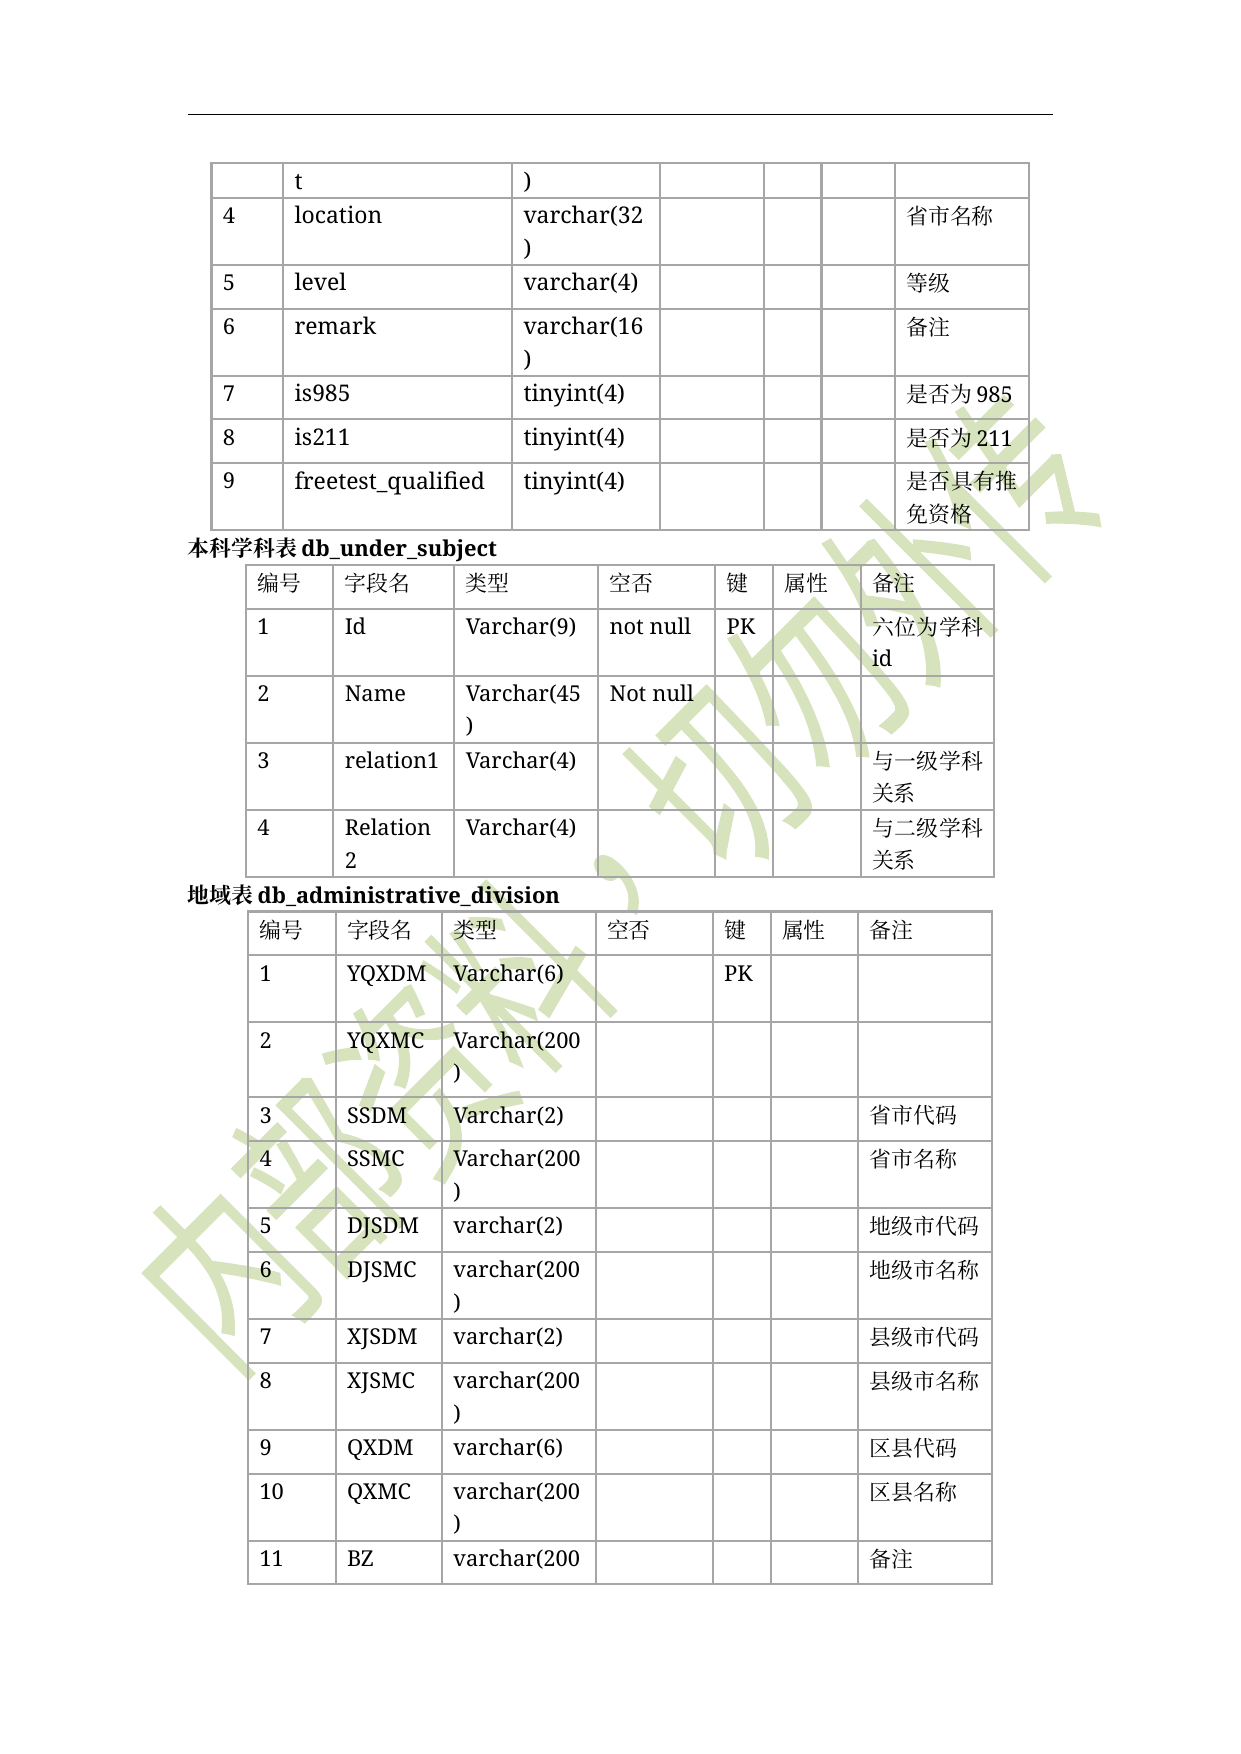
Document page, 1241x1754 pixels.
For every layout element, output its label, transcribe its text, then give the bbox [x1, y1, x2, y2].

table_cell varchar(200) [443, 1253, 595, 1318]
table_cell XJSMC [337, 1364, 441, 1429]
table_cell [597, 1209, 712, 1251]
table_cell Varchar(4) [455, 744, 597, 809]
table_cell 省市代码 [859, 1098, 991, 1140]
table_cell Relation2 [334, 811, 453, 876]
table_cell 6 [249, 1253, 335, 1318]
table_cell 所属部门 [896, 164, 1028, 197]
table_cell YQXMC [337, 1023, 441, 1096]
table_cell [774, 610, 860, 674]
table_cell [597, 1320, 712, 1362]
table_cell 2 [249, 1023, 335, 1096]
table_cell [772, 1023, 857, 1096]
table_cell [714, 1023, 770, 1096]
table_cell [661, 164, 763, 197]
table_cell [597, 1142, 712, 1207]
table_cell varchar(32) [513, 199, 659, 264]
table_cell 县级市名称 [859, 1364, 991, 1429]
table_cell [714, 1142, 770, 1207]
table_cell 4 [249, 1142, 335, 1207]
table_cell Varchar(2) [443, 1098, 595, 1140]
table_cell [772, 1142, 857, 1207]
table_cell remark [284, 310, 511, 374]
table_cell [716, 744, 772, 809]
table_cell [716, 811, 772, 876]
table_cell [597, 956, 712, 1021]
table_cell QXDM [337, 1431, 441, 1472]
table_cell [661, 464, 763, 529]
table_cell 7 [213, 377, 282, 418]
table_cell varchar(200) [443, 1475, 595, 1539]
table_cell 1 [247, 610, 332, 674]
table_cell 县级市代码 [859, 1320, 991, 1362]
table_header 键 [716, 566, 772, 607]
table_header 键 [714, 913, 770, 954]
table_cell [774, 811, 860, 876]
table_cell 11 [249, 1542, 335, 1583]
table_cell [859, 1023, 991, 1096]
table_cell [823, 310, 894, 374]
table_cell [597, 1098, 712, 1140]
table_cell varchar(32) [513, 164, 659, 197]
table_cell SSMC [337, 1142, 441, 1207]
table_cell [765, 420, 820, 462]
table_cell varchar(200) [443, 1364, 595, 1429]
table_cell 是否为985 [896, 377, 1028, 418]
table_cell [772, 1320, 857, 1362]
table_cell Varchar(9) [455, 610, 597, 674]
table_cell [772, 956, 857, 1021]
table_header 字段名 [334, 566, 453, 607]
table_cell 等级 [896, 266, 1028, 307]
table_cell DJSMC [337, 1253, 441, 1318]
table_cell [599, 811, 714, 876]
table_cell varchar(2) [443, 1320, 595, 1362]
table_cell 地级市名称 [859, 1253, 991, 1318]
table_cell [823, 377, 894, 418]
table_cell [765, 199, 820, 264]
table_cell 5 [249, 1209, 335, 1251]
table_cell [597, 1431, 712, 1472]
table_cell 六位为学科id [862, 610, 993, 674]
table_cell Name [334, 677, 453, 742]
table_cell [772, 1098, 857, 1140]
table_cell [714, 1253, 770, 1318]
table_cell [765, 464, 820, 529]
table_cell YQXDM [337, 956, 441, 1021]
table_header 字段名 [337, 913, 441, 954]
table_cell location [284, 199, 511, 264]
table_cell 3 [247, 744, 332, 809]
table_cell [772, 1542, 857, 1583]
table_cell [714, 1320, 770, 1362]
table_cell 7 [249, 1320, 335, 1362]
table_header 空否 [597, 913, 712, 954]
table_cell [597, 1253, 712, 1318]
table_cell Id [334, 610, 453, 674]
table_cell [823, 464, 894, 529]
table_cell 与二级学科关系 [862, 811, 993, 876]
table_cell 3 [249, 1098, 335, 1140]
table_cell tinyint(4) [513, 377, 659, 418]
table_cell 4 [247, 811, 332, 876]
table_cell 4 [213, 199, 282, 264]
table_header 备注 [859, 913, 991, 954]
table_cell PK [714, 956, 770, 1021]
table_cell 8 [213, 420, 282, 462]
table_cell 2 [247, 677, 332, 742]
table_cell 8 [249, 1364, 335, 1429]
table_header 属性 [774, 566, 860, 607]
table_cell 6 [213, 310, 282, 374]
table_cell [772, 1431, 857, 1472]
table_cell varchar(2) [443, 1209, 595, 1251]
table_cell [772, 1364, 857, 1429]
table_cell [661, 199, 763, 264]
table_cell [714, 1098, 770, 1140]
table_cell 10 [249, 1475, 335, 1539]
table_cell [661, 266, 763, 307]
table_cell [765, 164, 820, 197]
table_cell 备注 [896, 310, 1028, 374]
table_cell 1 [249, 956, 335, 1021]
table_cell Varchar(200) [443, 1142, 595, 1207]
table_cell 区县代码 [859, 1431, 991, 1472]
table_cell [823, 199, 894, 264]
table_cell [765, 377, 820, 418]
table_cell 9 [213, 464, 282, 529]
table_cell DJSDM [337, 1209, 441, 1251]
table_cell [714, 1209, 770, 1251]
table_header 空否 [599, 566, 714, 607]
table_cell tinyint(4) [513, 464, 659, 529]
table_cell [597, 1475, 712, 1539]
table_cell 是否具有推免资格 [896, 464, 1028, 529]
table_cell [661, 420, 763, 462]
table_cell Not null [599, 677, 714, 742]
table_cell 与一级学科关系 [862, 744, 993, 809]
table_header 备注 [862, 566, 993, 607]
table_cell [716, 677, 772, 742]
table_cell Varchar(45) [455, 677, 597, 742]
table_cell [823, 164, 894, 197]
table_cell [765, 266, 820, 307]
table_cell [774, 677, 860, 742]
table_header 编号 [249, 913, 335, 954]
table_cell QXMC [337, 1475, 441, 1539]
table_cell SSDM [337, 1098, 441, 1140]
table_cell [661, 377, 763, 418]
table_cell [862, 677, 993, 742]
table_cell is211 [284, 420, 511, 462]
table_cell varchar(6) [443, 1431, 595, 1472]
table_cell 5 [213, 266, 282, 307]
table_cell 9 [249, 1431, 335, 1472]
table_cell freetest_qualified [284, 464, 511, 529]
table_cell [772, 1253, 857, 1318]
table_cell [774, 744, 860, 809]
table_cell relation1 [334, 744, 453, 809]
table_cell [714, 1431, 770, 1472]
table_header 属性 [772, 913, 857, 954]
table_cell Varchar(6) [443, 956, 595, 1021]
table_cell XJSDM [337, 1320, 441, 1362]
table_cell 省市名称 [896, 199, 1028, 264]
table_cell [597, 1364, 712, 1429]
table_cell not null [599, 610, 714, 674]
table_header 编号 [247, 566, 332, 607]
table_cell [823, 266, 894, 307]
table_cell PK [716, 610, 772, 674]
table_cell Varchar(200) [443, 1023, 595, 1096]
table_cell [597, 1542, 712, 1583]
table_cell [772, 1475, 857, 1539]
table_cell 区县名称 [859, 1475, 991, 1539]
table_cell [599, 744, 714, 809]
table_cell 3 [213, 164, 282, 197]
table_cell Varchar(4) [455, 811, 597, 876]
text 地域表db_administrative_division [187, 878, 1053, 910]
table_cell 是否为211 [896, 420, 1028, 462]
table_cell [661, 310, 763, 374]
table_header 类型 [443, 913, 595, 954]
table_cell [772, 1209, 857, 1251]
table_cell 省市名称 [859, 1142, 991, 1207]
table_header 类型 [455, 566, 597, 607]
table_cell level [284, 266, 511, 307]
table_cell 地级市代码 [859, 1209, 991, 1251]
table_cell [765, 310, 820, 374]
table_cell [714, 1475, 770, 1539]
table_cell [714, 1364, 770, 1429]
table_cell [597, 1023, 712, 1096]
table_cell BZ [337, 1542, 441, 1583]
table_cell [823, 420, 894, 462]
table_cell is985 [284, 377, 511, 418]
table_cell 备注 [859, 1542, 991, 1583]
table_cell belong_department [284, 164, 511, 197]
table_cell varchar(4) [513, 266, 659, 307]
text 本科学科表db_under_subject [187, 531, 1053, 564]
table_cell tinyint(4) [513, 420, 659, 462]
table_cell varchar(16) [513, 310, 659, 374]
table_cell [714, 1542, 770, 1583]
table_cell [859, 956, 991, 1021]
table_cell varchar(200) [443, 1542, 595, 1583]
